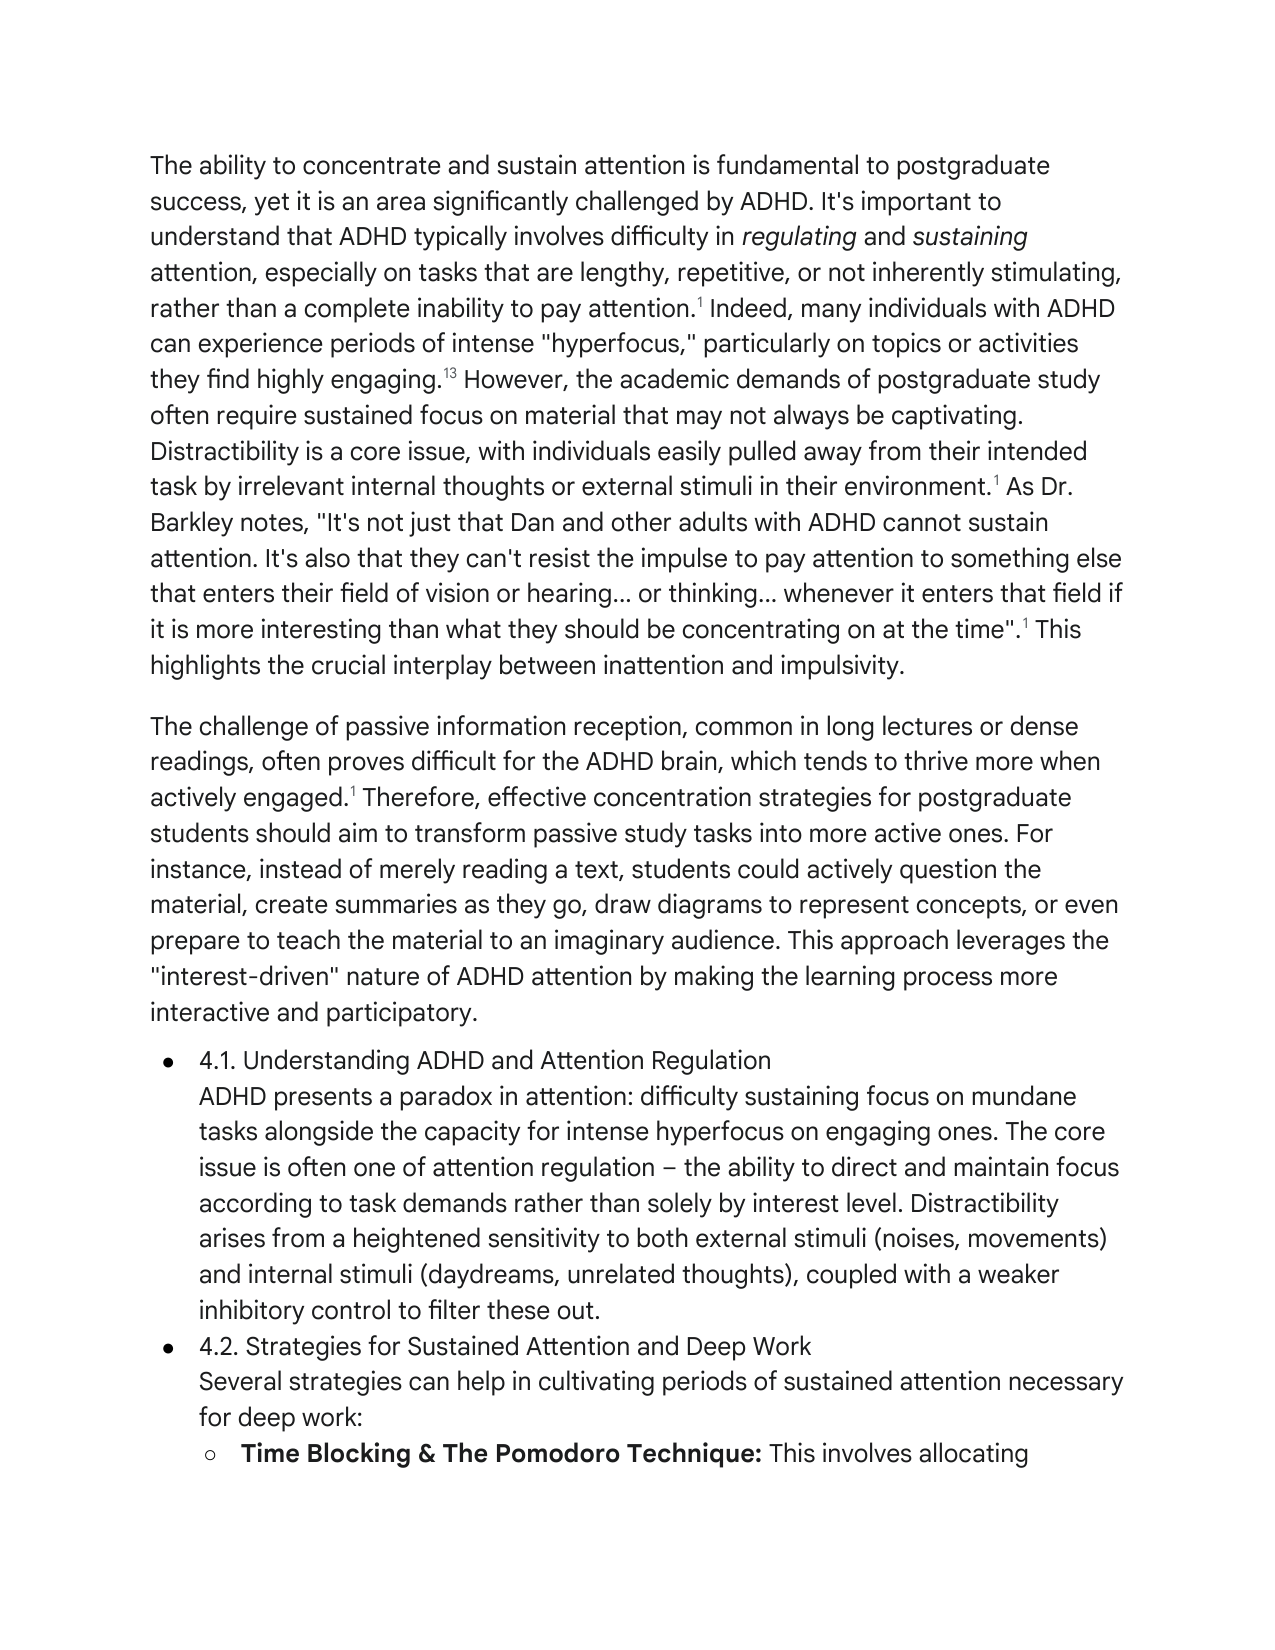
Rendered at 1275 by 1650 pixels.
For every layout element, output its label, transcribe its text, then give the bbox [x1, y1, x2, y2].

text The ability to concentrate and sustain attention is fundamental to postgraduate success, yet it is an area significantly challenged by ADHD. It's important to understand that ADHD typically involves difficulty in regulating and sustaining attention, especially on tasks that are lengthy, repetitive, or not inherently stimulating, rather than a complete inability to pay attention.1 Indeed, many individuals with ADHD can experience periods of intense "hyperfocus," particularly on topics or activities they find highly engaging.13 However, the academic demands of postgraduate study often require sustained focus on material that may not always be captivating. Distractibility is a core issue, with individuals easily pulled away from their intended task by irrelevant internal thoughts or external stimuli in their environment.1 As Dr. Barkley notes, "It's not just that Dan and other adults with ADHD cannot sustain attention. It's also that they can't resist the impulse to pay attention to something else that enters their field of vision or hearing... or thinking... whenever it enters that field if it is more interesting than what they should be concentrating on at the time".1 This highlights the crucial interplay between inattention and impulsivity. [150, 150, 1125, 682]
list 4.1. Understanding ADHD and Attention Regulation ADHD presents a paradox in attention: difficulty sustaining focus on mundane tasks alongside the capacity for intense hyperfocus on engaging ones. The core issue is often one of attention regulation – the ability to direct and maintain focus according to task demands rather than solely by interest level. Distractibility arises from a heightened sensitivity to both external stimuli (noises, movements) and internal stimuli (daydreams, unrelated thoughts), coupled with a weaker inhibitory control to filter these out. [161, 1045, 1125, 1326]
text The challenge of passive information reception, common in long lectures or dense readings, often proves difficult for the ADHD brain, which tends to thrive more when actively engaged.1 Therefore, effective concentration strategies for postgraduate students should aim to transform passive study tasks into more active ones. For instance, instead of merely reading a text, students could actively question the material, create summaries as they go, draw diagrams to represent concepts, or even prepare to teach the material to an imaginary audience. This approach leverages the "interest-driven" nature of ADHD attention by making the learning process more interactive and participatory. [150, 711, 1125, 1028]
list 4.2. Strategies for Sustained Attention and Deep Work Several strategies can help in cultivating periods of sustained attention necessary for deep work: [161, 1331, 1125, 1434]
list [203, 1438, 1125, 1469]
